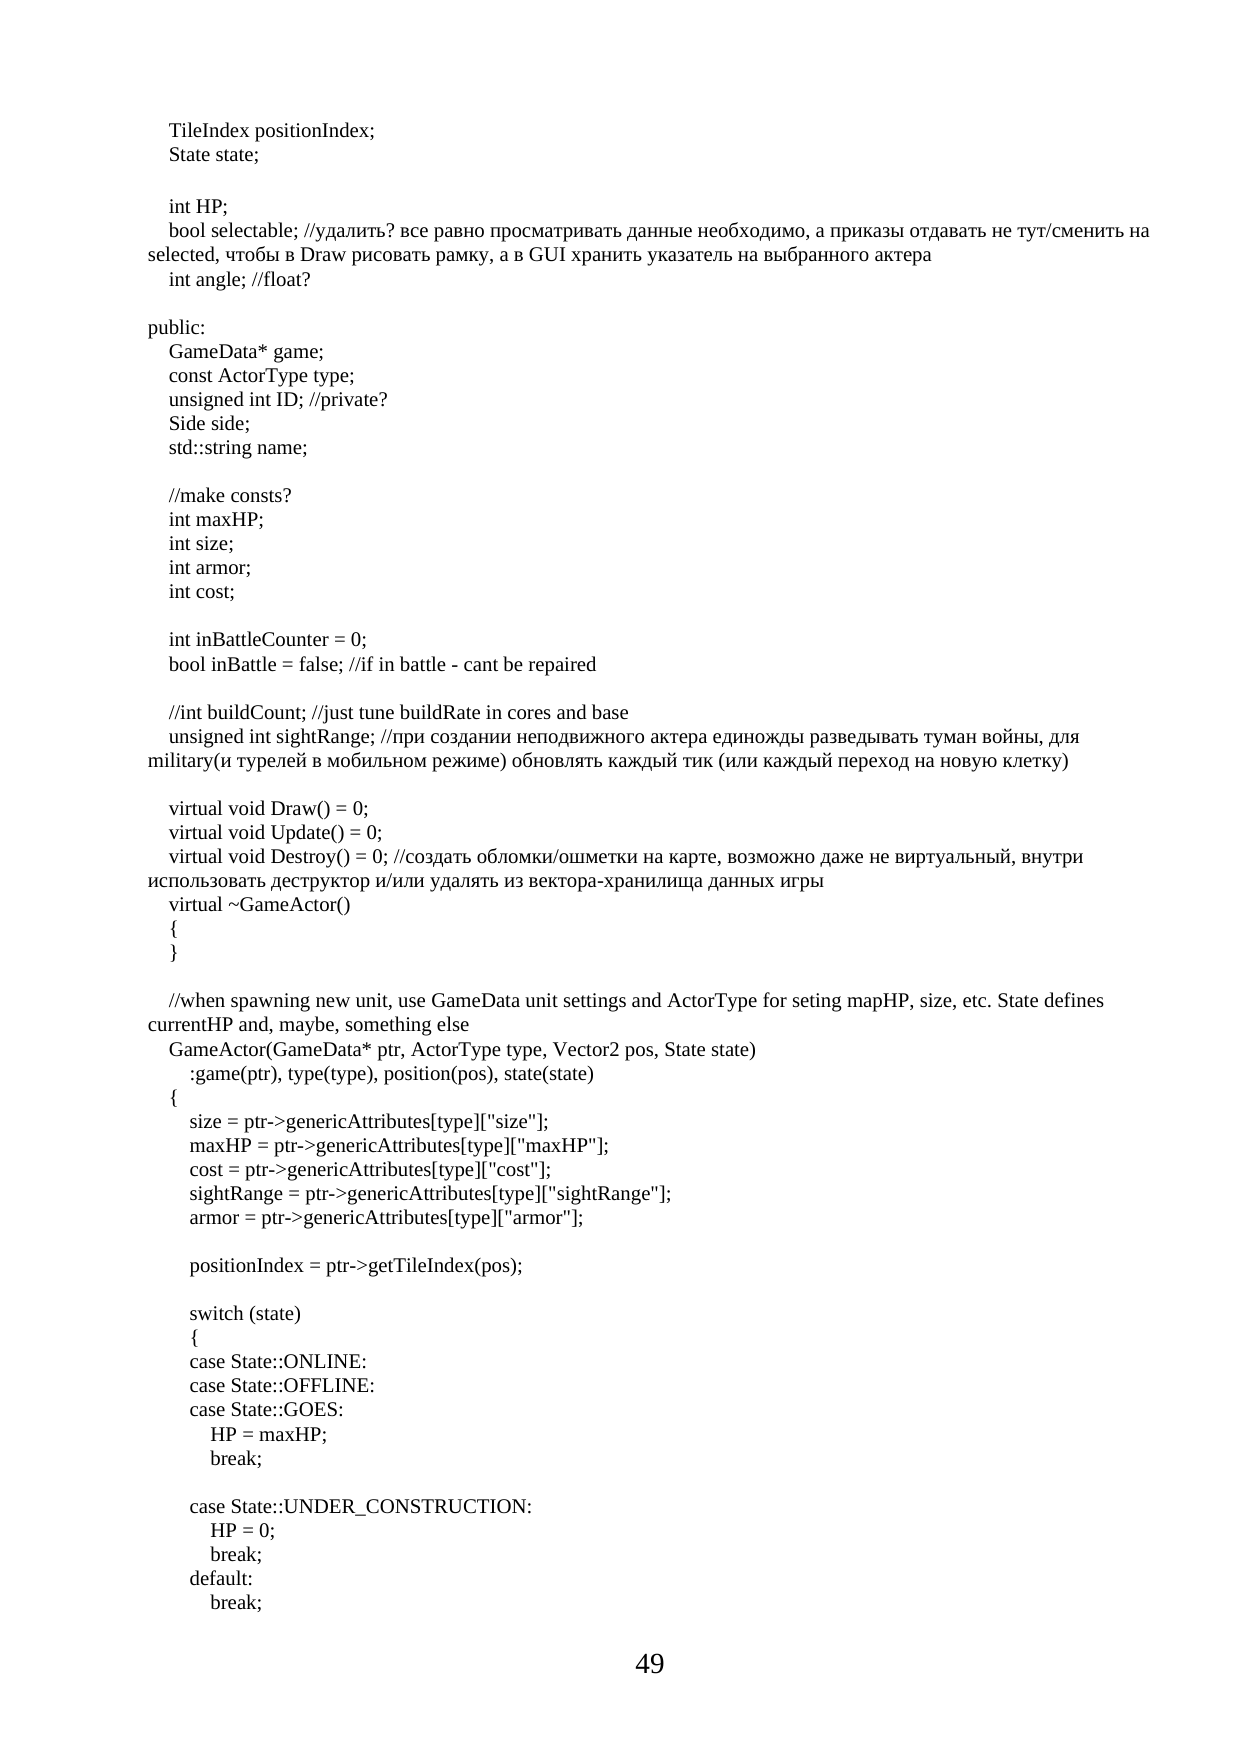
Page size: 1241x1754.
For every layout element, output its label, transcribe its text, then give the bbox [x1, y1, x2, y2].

text //make consts? [148, 483, 1152, 507]
text } [148, 940, 1152, 964]
text std::string name; [148, 435, 1152, 459]
text int HP; [148, 194, 1152, 218]
text default: [148, 1566, 1152, 1590]
text break; [148, 1542, 1152, 1566]
text size = ptr->genericAttributes[type]["size"]; [148, 1109, 1152, 1133]
text public: [148, 314, 1152, 339]
text break; [148, 1446, 1152, 1469]
text virtual void Destroy() = 0; //создать обломки/ошметки на карте, возможно даже не виртуальный, внутри использовать деструктор и/или удалять из вектора-хранилища данных игры [148, 844, 1152, 892]
text :game(ptr), type(type), position(pos), state(state) [148, 1061, 1152, 1084]
text //when spawning new unit, use GameData unit settings and ActorType for seting mapHP, size, etc. State defines currentHP and, maybe, something else [148, 988, 1152, 1036]
text bool inBattle = false; //if in battle - cant be repaired [148, 651, 1152, 676]
text int armor; [148, 555, 1152, 579]
text armor = ptr->genericAttributes[type]["armor"]; [148, 1205, 1152, 1229]
text virtual void Draw() = 0; [148, 796, 1152, 820]
text int inBattleCounter = 0; [148, 627, 1152, 651]
text int cost; [148, 579, 1152, 603]
text { [148, 1084, 1152, 1109]
text HP = maxHP; [148, 1421, 1152, 1446]
text const ActorType type; [148, 363, 1152, 387]
text break; [148, 1590, 1152, 1614]
text int size; [148, 531, 1152, 555]
text unsigned int ID; //private? [148, 387, 1152, 411]
text positionIndex = ptr->getTileIndex(pos); [148, 1253, 1152, 1277]
text bool selectable; //удалить? все равно просматривать данные необходимо, а приказы отдавать не тут/сменить на selected, чтобы в Draw рисовать рамку, а в GUI хранить указатель на выбранного актера [148, 218, 1152, 266]
text //int buildCount; //just tune buildRate in cores and base [148, 699, 1152, 724]
text TileIndex positionIndex; [148, 118, 1152, 142]
text int maxHP; [148, 507, 1152, 531]
text GameActor(GameData* ptr, ActorType type, Vector2 pos, State state) [148, 1036, 1152, 1061]
text case State::UNDER_CONSTRUCTION: [148, 1494, 1152, 1518]
text Side side; [148, 411, 1152, 435]
text int angle; //float? [148, 266, 1152, 291]
text cost = ptr->genericAttributes[type]["cost"]; [148, 1157, 1152, 1181]
text { [148, 1325, 1152, 1349]
text virtual void Update() = 0; [148, 820, 1152, 844]
text sightRange = ptr->genericAttributes[type]["sightRange"]; [148, 1181, 1152, 1205]
text case State::GOES: [148, 1397, 1152, 1421]
text maxHP = ptr->genericAttributes[type]["maxHP"]; [148, 1133, 1152, 1157]
text switch (state) [148, 1301, 1152, 1325]
text { [148, 916, 1152, 940]
text virtual ~GameActor() [148, 892, 1152, 916]
text case State::OFFLINE: [148, 1373, 1152, 1397]
text State state; [148, 142, 1152, 166]
text GameData* game; [148, 339, 1152, 363]
text unsigned int sightRange; //при создании неподвижного актера единожды разведывать туман войны, для military(и турелей в мобильном режиме) обновлять каждый тик (или каждый переход на новую клетку) [148, 724, 1152, 772]
text HP = 0; [148, 1518, 1152, 1542]
text case State::ONLINE: [148, 1349, 1152, 1373]
